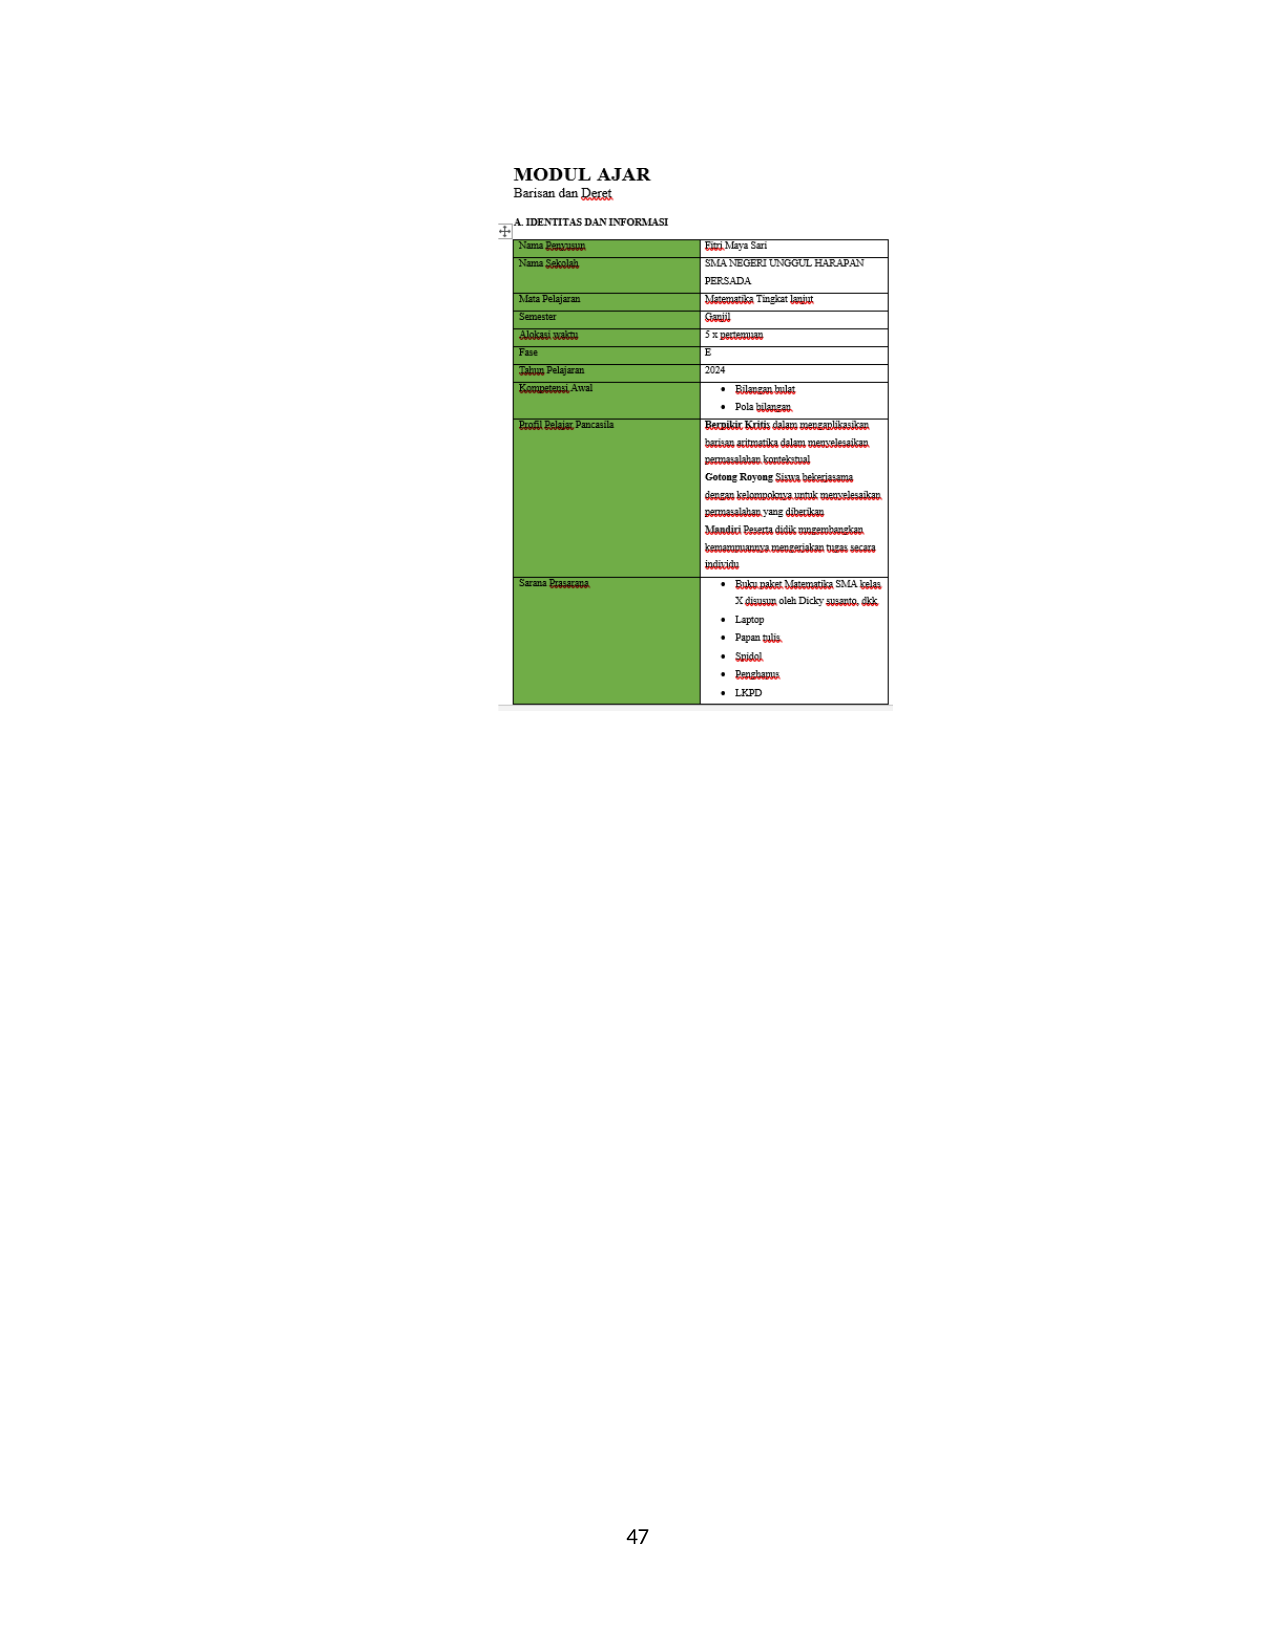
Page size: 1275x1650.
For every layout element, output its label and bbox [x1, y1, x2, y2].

picture [498, 168, 893, 711]
